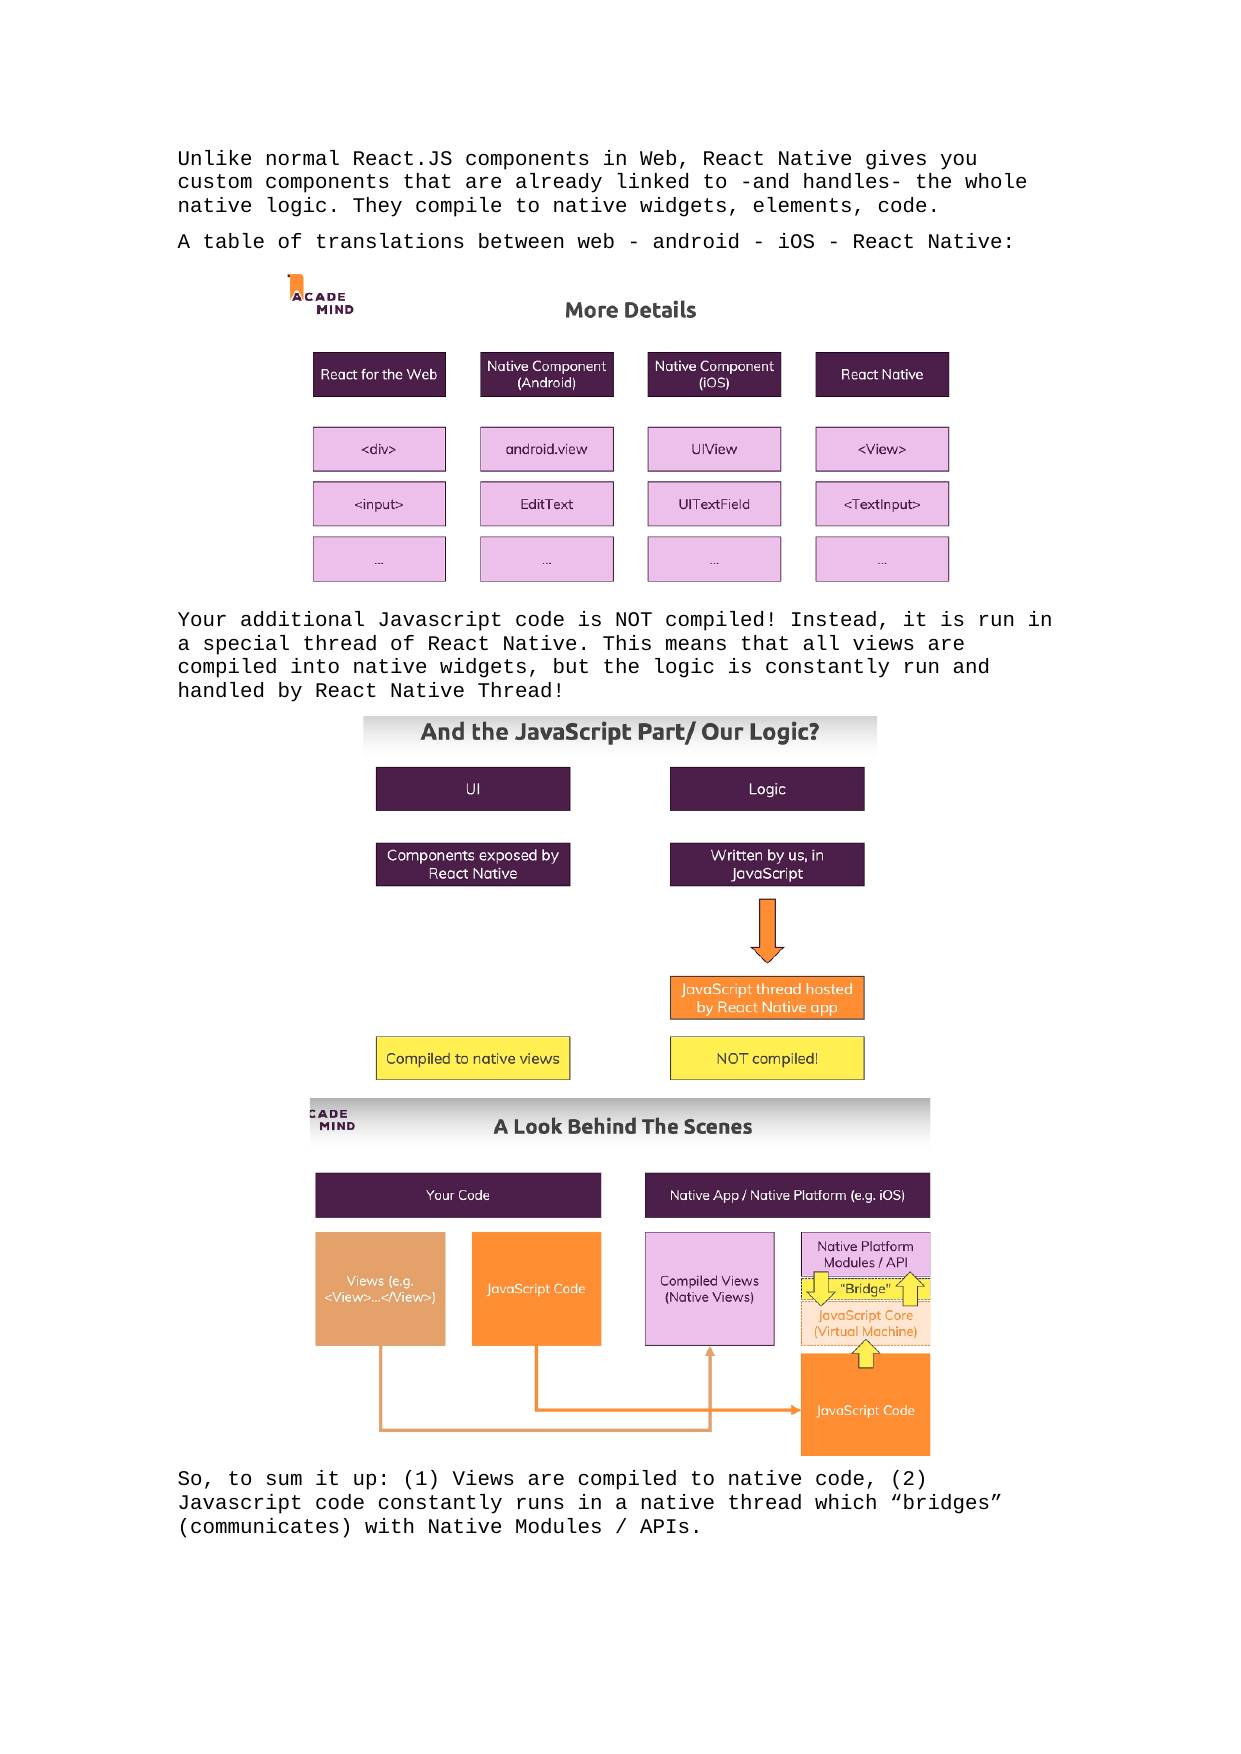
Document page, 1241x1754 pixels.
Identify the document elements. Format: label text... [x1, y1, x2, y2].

text So, to sum it up: (1) Views are compiled to native code, (2) Javascript code constantly runs in a native thread which “bridges” (communicates) with Native Modules / APIs. [177, 1468, 1063, 1539]
picture [287, 267, 953, 597]
text Unlike normal React.JS components in Web, React Native gives you custom components that are already linked to -and handles- the whole native logic. They compile to native widgets, elements, code. [177, 148, 1063, 218]
text A table of translations between web - android - iOS - React Native: [177, 231, 1063, 255]
picture [363, 716, 878, 1086]
picture [309, 1098, 931, 1456]
text Your additional Javascript code is NOT compiled! Instead, it is run in a special thread of React Native. This means that all views are compiled into native widgets, but the logic is constantly run and handled by React Native Thread! [177, 609, 1063, 703]
